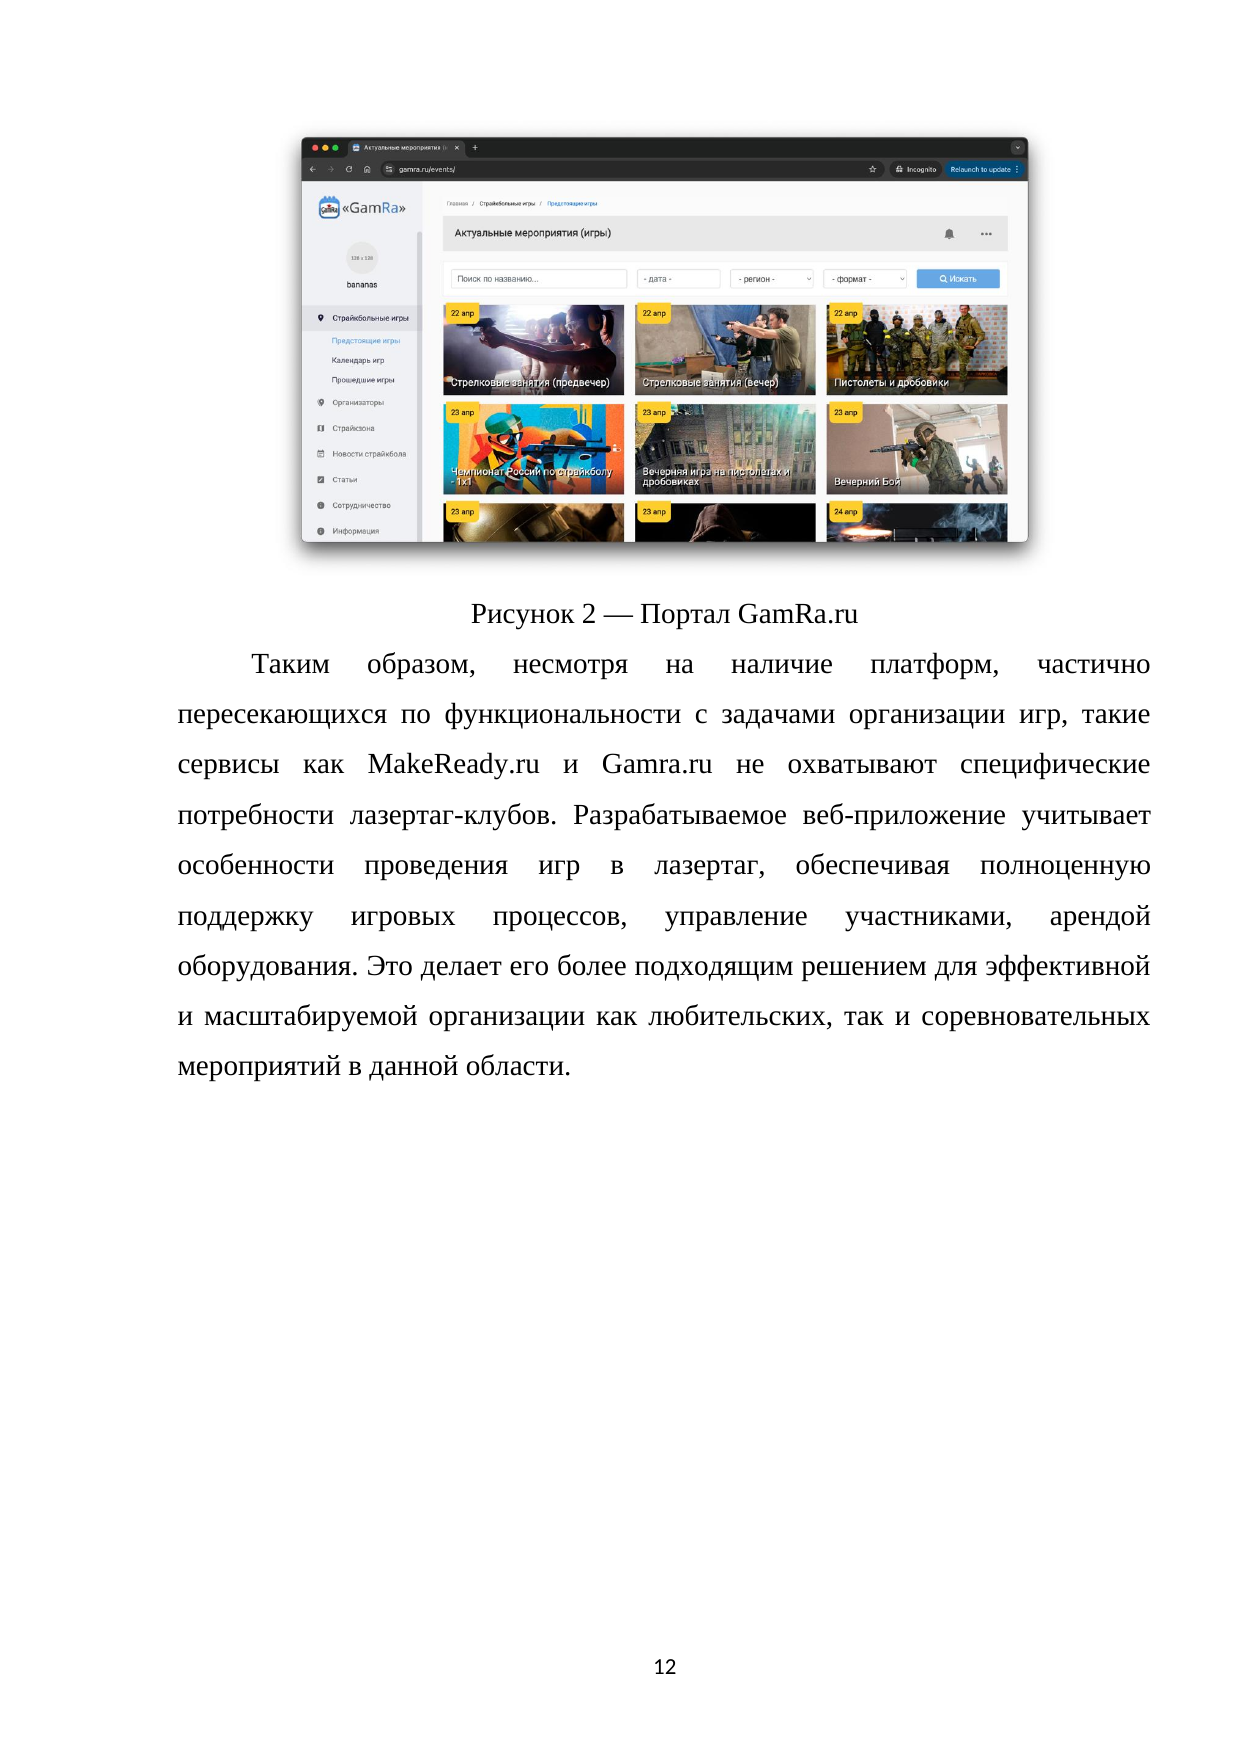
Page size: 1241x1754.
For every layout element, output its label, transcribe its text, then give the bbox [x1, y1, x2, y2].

text Рисунок 2 — Портал GamRa.ru [177, 596, 1152, 629]
picture [273, 118, 1055, 579]
text Таким образом, несмотря на наличие платформ, частично пересекающихся по функциональности с задачами организации игр, такие сервисы как MakeReady.ru и Gamra.ru не охватывают специфические потребности лазертаг-клубов. Разрабатываемое веб-приложение учитывает особенности проведения игр в лазертаг, обеспечивая полноценную поддержку игровых процессов, управление участниками, арендой оборудования. Это делает его более подходящим решением для эффективной и масштабируемой организации как любительских, так и соревновательных мероприятий в данной области. [177, 646, 1152, 1082]
